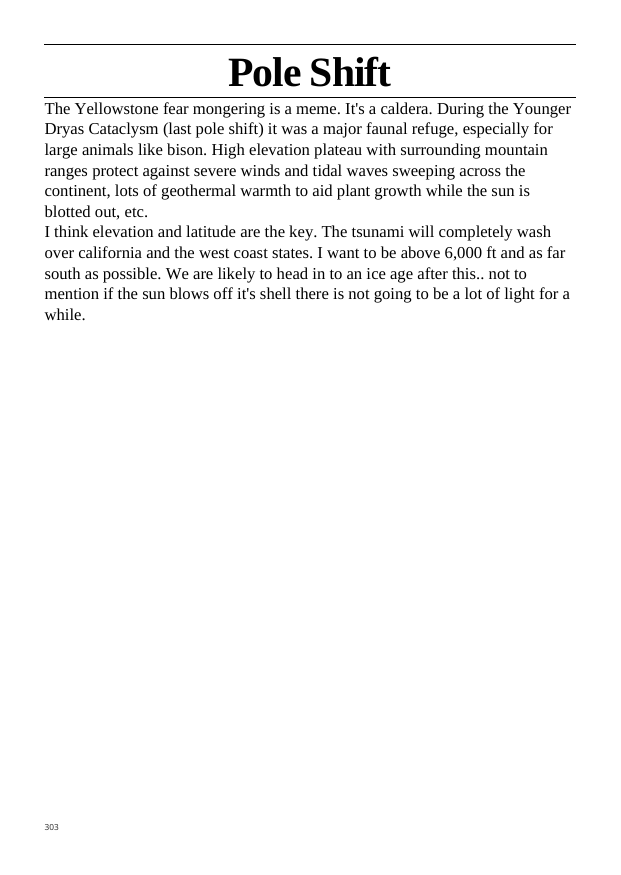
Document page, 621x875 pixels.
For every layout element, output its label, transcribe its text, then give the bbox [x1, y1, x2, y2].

text I think elevation and latitude are the key. The tsunami will completely wash over california and the west coast states. I want to be above 6,000 ft and as far south as possible. We are likely to head in to an ice age after this.. not to mention if the sun blows off it's shell there is not going to be a lot of light for a while. [44, 222, 576, 324]
text The Yellowstone fear mongering is a meme. It's a caldera. During the Younger Dryas Cataclysm (last pole shift) it was a major faunal refuge, especially for large animals like bison. High elevation plateau with surrounding mountain ranges protect against severe winds and tidal waves sweeping across the continent, lots of geothermal warmth to aid plant growth while the sun is blotted out, etc. [44, 98, 576, 221]
subtitle Pole Shift [44, 45, 576, 97]
